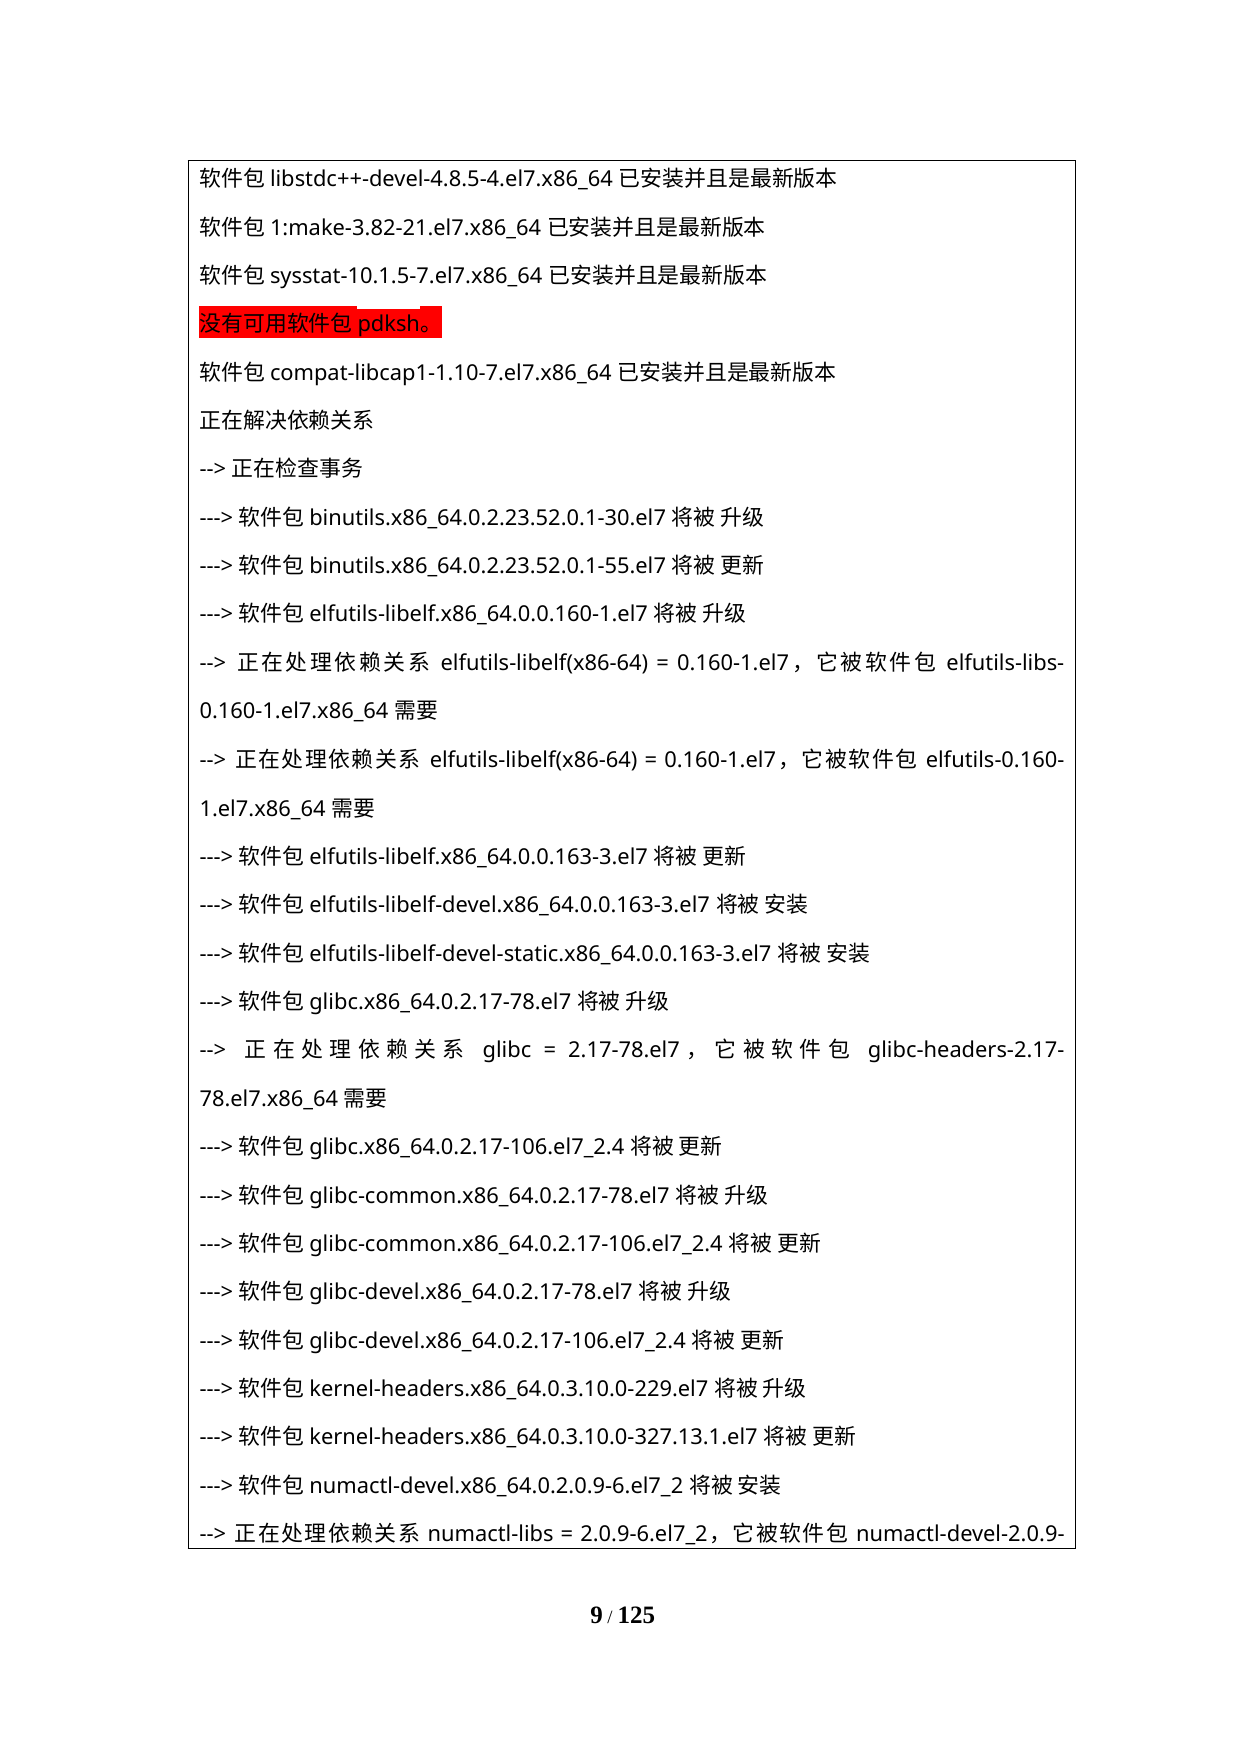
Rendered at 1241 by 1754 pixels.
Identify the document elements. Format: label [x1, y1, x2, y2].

table_header [189, 161, 1075, 1548]
